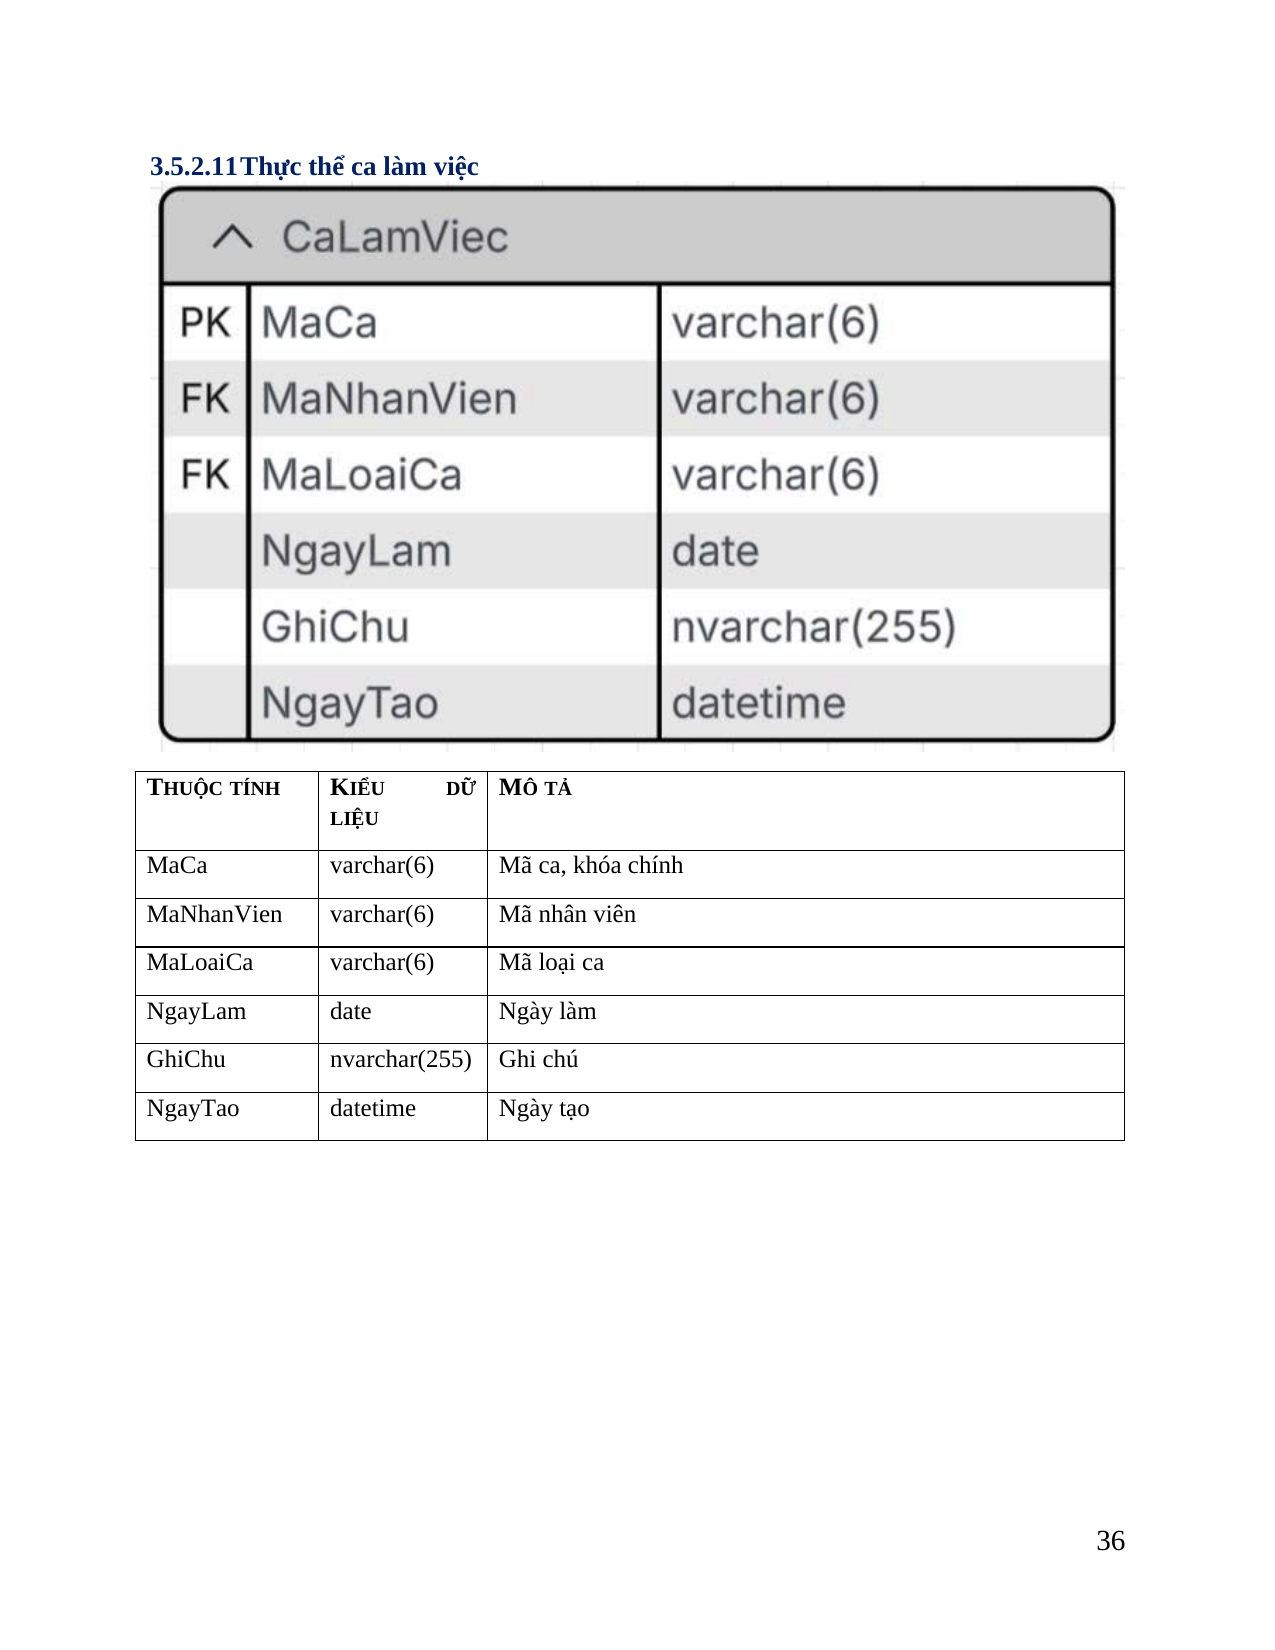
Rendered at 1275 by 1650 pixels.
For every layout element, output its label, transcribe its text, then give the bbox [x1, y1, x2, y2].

table_cell Mã nhân viên [488, 899, 1124, 946]
table_cell date [319, 996, 487, 1043]
table_cell GhiChu [136, 1044, 318, 1092]
table_cell NgayTao [136, 1093, 318, 1140]
table_cell varchar(6) [319, 899, 487, 946]
table_header Thuộc tính [136, 772, 318, 849]
subtitle Thực thể ca làm việc [150, 150, 1125, 181]
table_cell Ngày làm [488, 996, 1124, 1043]
table_cell varchar(6) [319, 851, 487, 898]
table_header Kiểu dữ liệu [319, 772, 487, 849]
table_cell MaLoaiCa [136, 948, 318, 995]
table_cell nvarchar(255) [319, 1044, 487, 1092]
table_cell varchar(6) [319, 948, 487, 995]
table_cell Mã ca, khóa chính [488, 851, 1124, 898]
table_cell MaCa [136, 851, 318, 898]
table_cell Mã loại ca [488, 948, 1124, 995]
table_header Mô tả [488, 772, 1124, 849]
table_cell NgayLam [136, 996, 318, 1043]
table_cell Ngày tạo [488, 1093, 1124, 1140]
table_cell datetime [319, 1093, 487, 1140]
table_cell Ghi chú [488, 1044, 1124, 1092]
picture [150, 181, 1125, 752]
table_cell MaNhanVien [136, 899, 318, 946]
